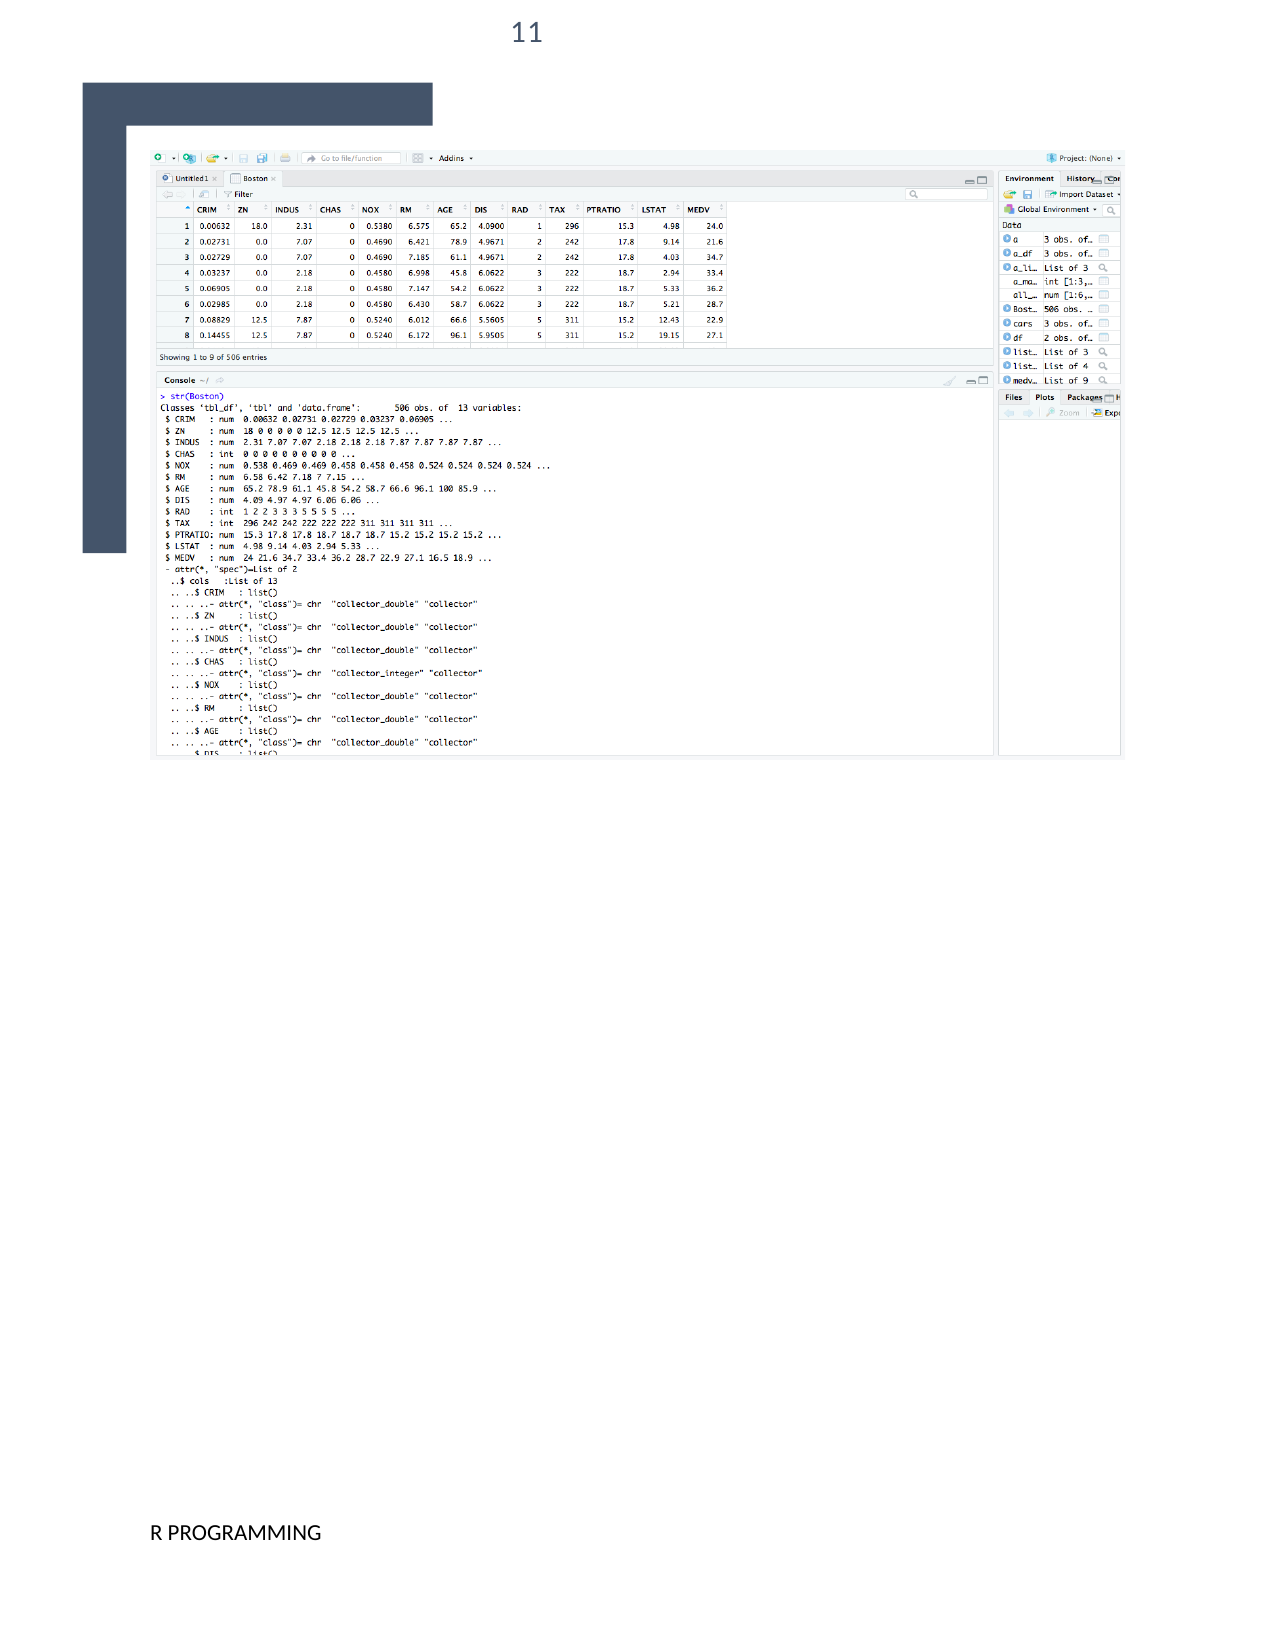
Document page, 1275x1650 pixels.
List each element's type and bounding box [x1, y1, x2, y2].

picture [150, 150, 1125, 760]
